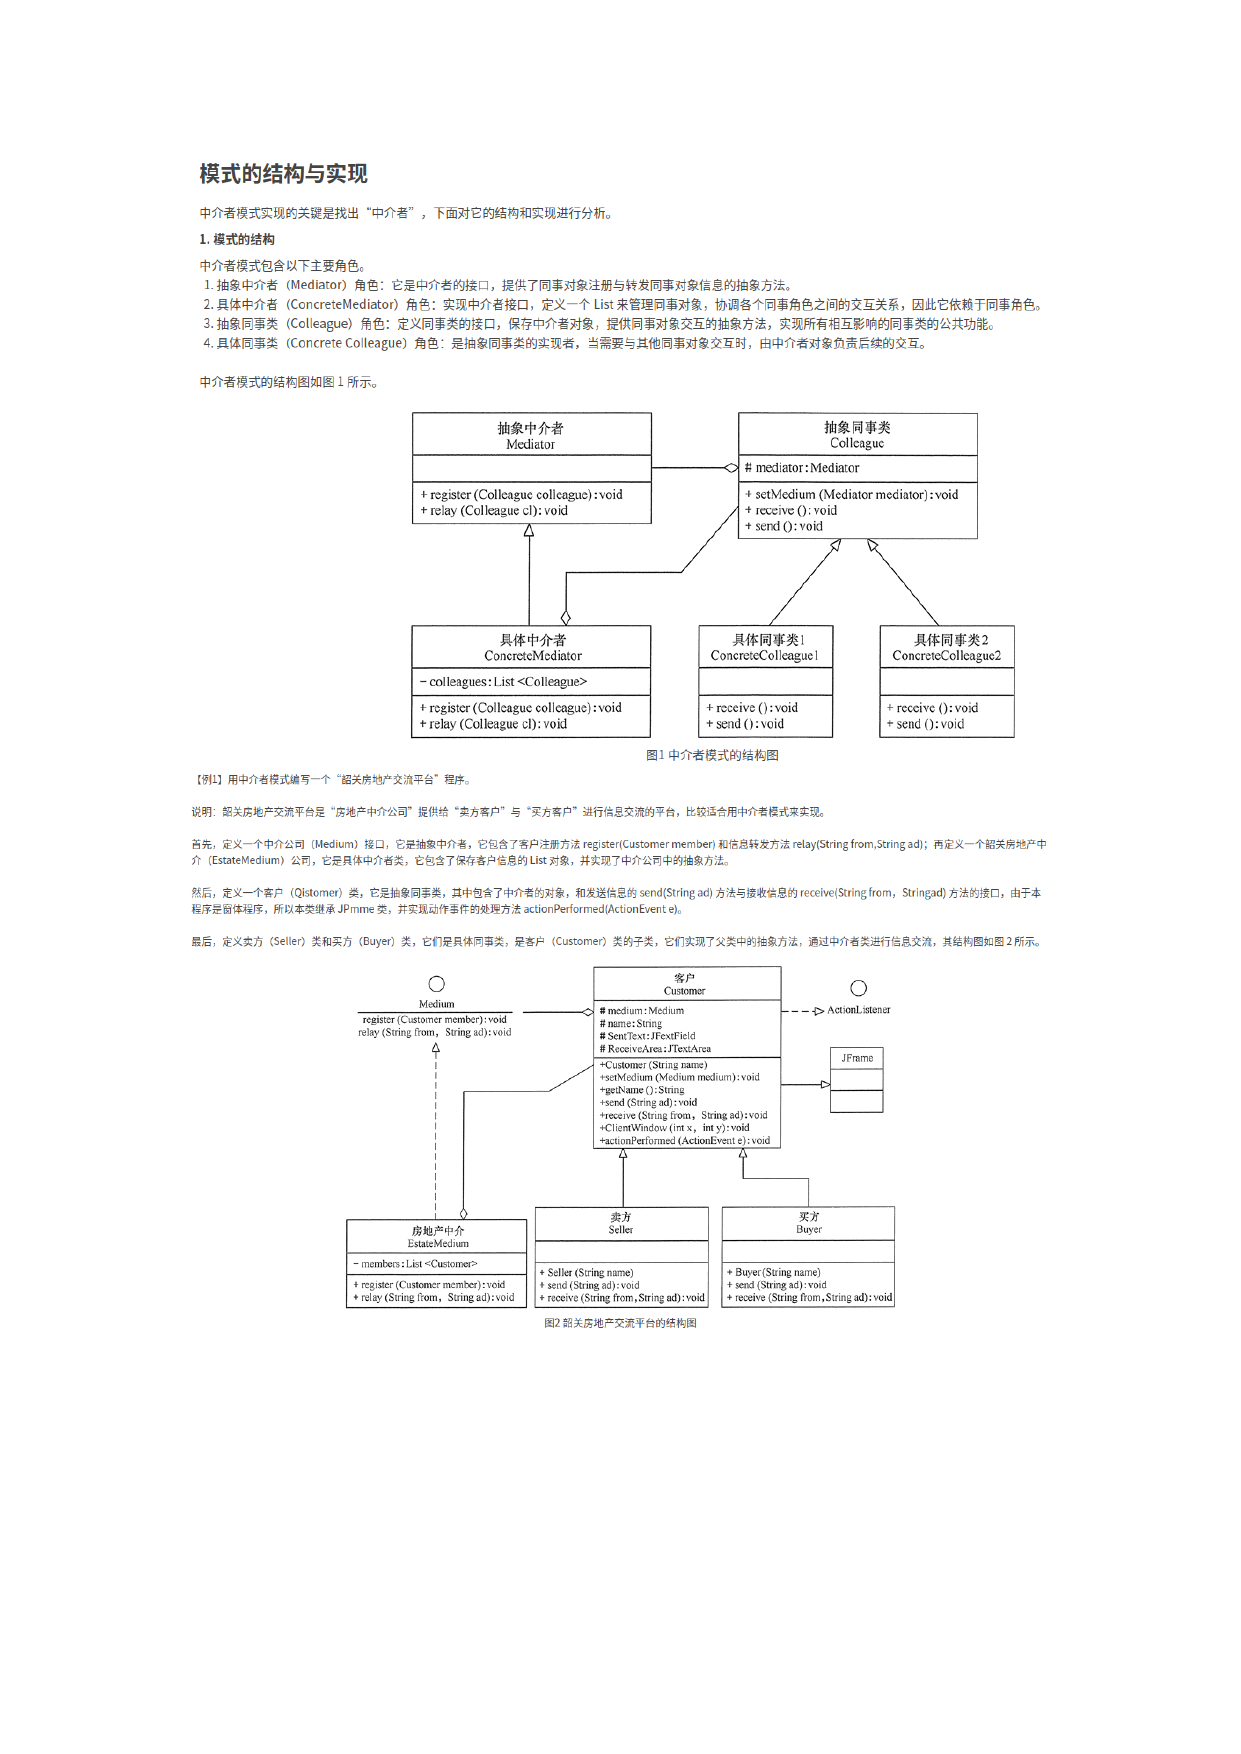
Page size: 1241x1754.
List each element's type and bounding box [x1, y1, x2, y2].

picture [187, 150, 1050, 1332]
